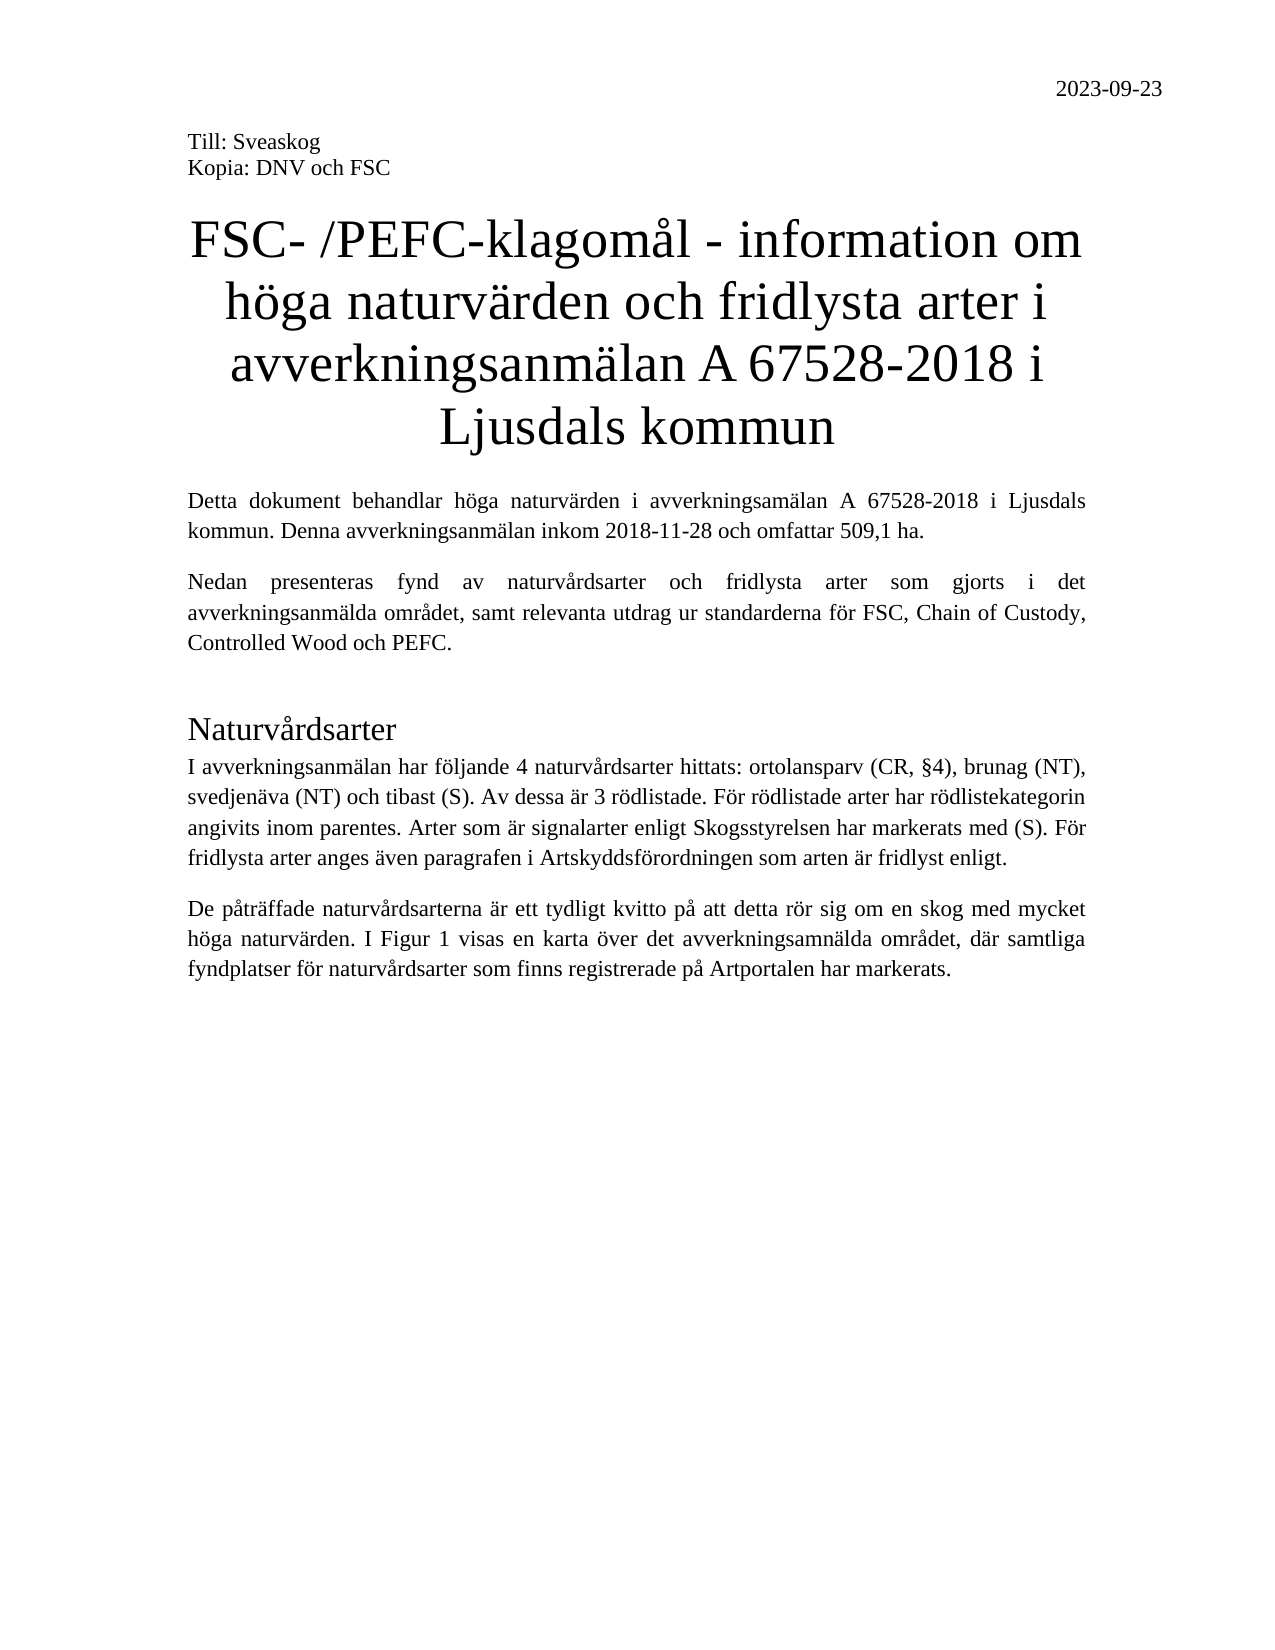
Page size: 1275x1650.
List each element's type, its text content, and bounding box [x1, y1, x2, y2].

title FSC- /PEFC-klagomål - information om höga naturvärden och fridlysta arter i avverkningsanmälan A 67528-2018 i Ljusdals kommun [187, 207, 1087, 456]
text Nedan presenteras fynd av naturvårdsarter och fridlysta arter som gjorts i det avverkningsanmälda området, samt relevanta utdrag ur standarderna för FSC, Chain of Custody, Controlled Wood och PEFC. [187, 568, 1087, 655]
subtitle Naturvårdsarter [187, 709, 1087, 747]
text Detta dokument behandlar höga naturvärden i avverkningsamälan A 67528-2018 i Ljusdals kommun. Denna avverkningsanmälan inkom 2018-11-28 och omfattar 509,1 ha. [187, 487, 1087, 544]
text I avverkningsanmälan har följande 4 naturvårdsarter hittats: ortolansparv (CR, §4), brunag (NT), svedjenäva (NT) och tibast (S). Av dessa är 3 rödlistade. För rödlistade arter har rödlistekategorin angivits inom parentes. Arter som är signalarter enligt Skogsstyrelsen har markerats med (S). För fridlysta arter anges även paragrafen i Artskyddsförordningen som arten är fridlyst enligt. [187, 753, 1087, 870]
text De påträffade naturvårdsarterna är ett tydligt kvitto på att detta rör sig om en skog med mycket höga naturvärden. I Figur 1 visas en karta över det avverkningsamnälda området, där samtliga fyndplatser för naturvårdsarter som finns registrerade på Artportalen har markerats. [187, 895, 1087, 982]
